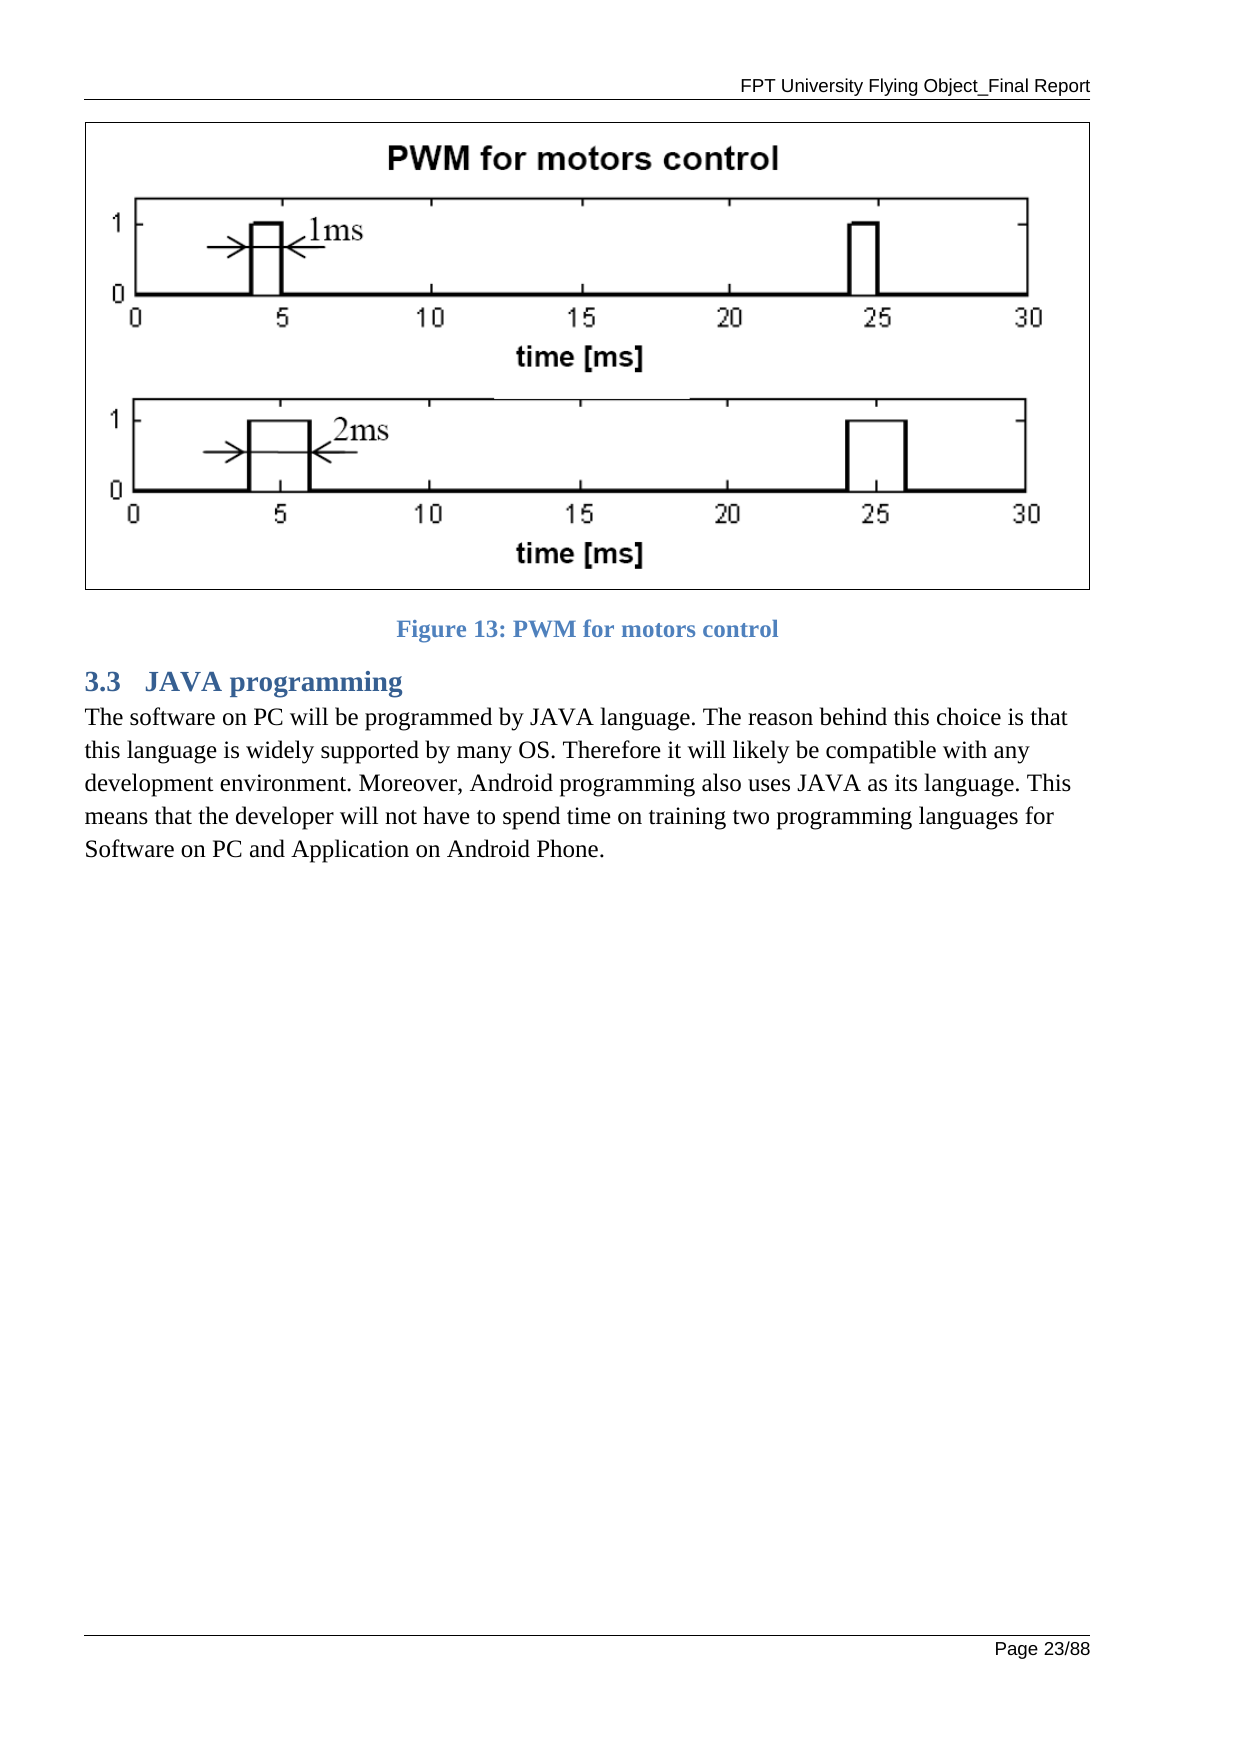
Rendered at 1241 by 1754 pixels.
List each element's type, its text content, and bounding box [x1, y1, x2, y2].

subtitle JAVA programming [84, 664, 1090, 697]
picture [86, 123, 1089, 589]
text The software on PC will be programmed by JAVA language. The reason behind this choice is that this language is widely supported by many OS. Therefore it will likely be compatible with any development environment. Moreover, Android programming also uses JAVA as its language. This means that the developer will not have to spend time on training two programming languages for Software on PC and Application on Android Phone. [84, 702, 1090, 863]
text Figure 13: PWM for motors control [84, 614, 1090, 643]
